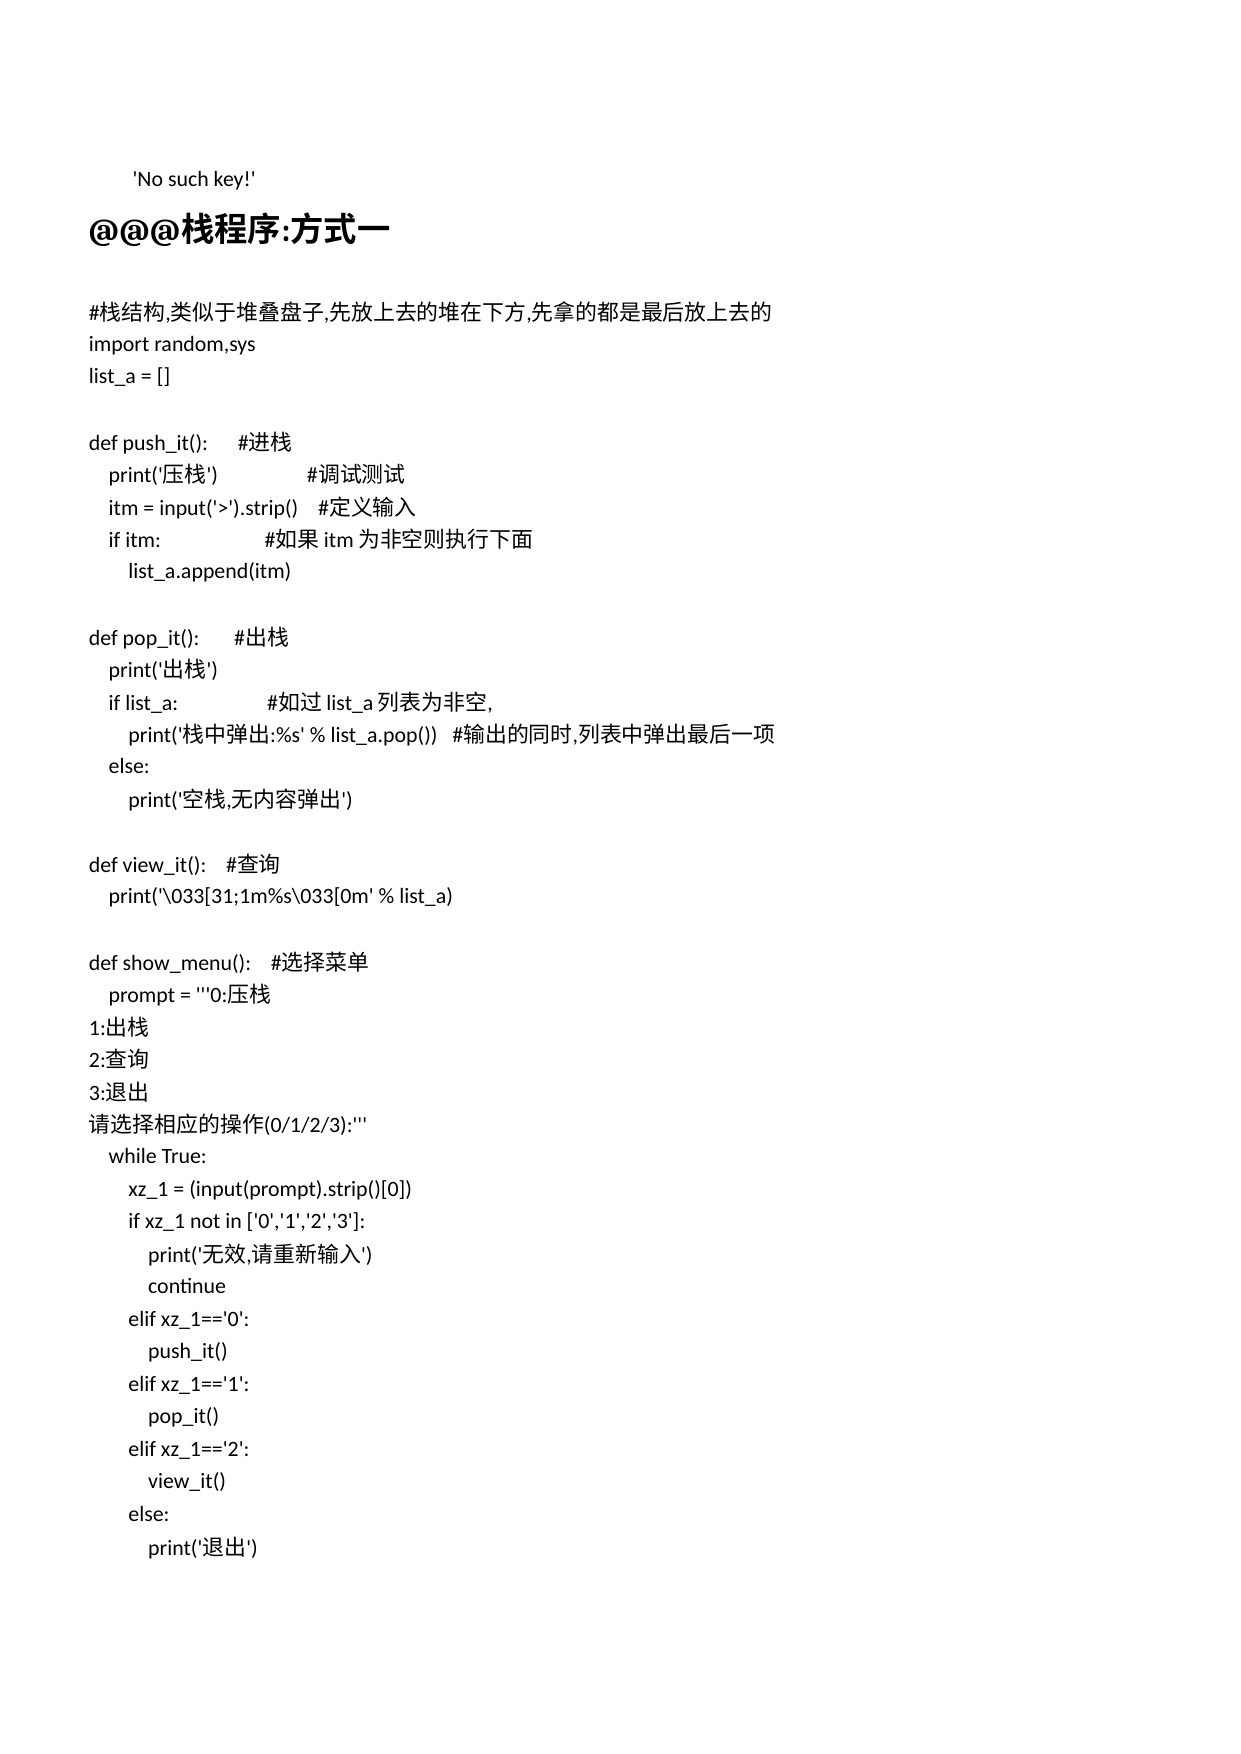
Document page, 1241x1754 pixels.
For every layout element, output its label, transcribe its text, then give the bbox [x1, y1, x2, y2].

text if itm: #如果itm为非空则执行下面 [89, 522, 1152, 554]
text print('退出') [89, 1529, 1152, 1562]
text pop_it() [89, 1399, 1152, 1432]
text def pop_it(): #出栈 [89, 619, 1152, 652]
text else: [89, 749, 1152, 782]
text import random,sys [89, 327, 1152, 359]
text print('出栈') [89, 652, 1152, 684]
text 2:查询 [89, 1042, 1152, 1074]
text else: [89, 1497, 1152, 1529]
text prompt = '''0:压栈 [89, 977, 1152, 1009]
text def show_menu(): #选择菜单 [89, 944, 1152, 977]
text elif xz_1=='2': [89, 1432, 1152, 1464]
text 3:退出 [89, 1074, 1152, 1107]
text elif xz_1=='1': [89, 1367, 1152, 1399]
text print('无效,请重新输入') [89, 1237, 1152, 1269]
text if xz_1 not in ['0','1','2','3']: [89, 1204, 1152, 1237]
text view_it() [89, 1464, 1152, 1497]
text 1:出栈 [89, 1009, 1152, 1042]
text list_a = [] [89, 359, 1152, 392]
text #栈结构,类似于堆叠盘子,先放上去的堆在下方,先拿的都是最后放上去的 [89, 294, 1152, 327]
text if list_a: #如过list_a列表为非空, [89, 684, 1152, 717]
text 'No such key!' [89, 162, 1152, 194]
text print('栈中弹出:%s' % list_a.pop()) #输出的同时,列表中弹出最后一项 [89, 717, 1152, 749]
text itm = input('>').strip() #定义输入 [89, 489, 1152, 522]
text print('空栈,无内容弹出') [89, 782, 1152, 814]
text push_it() [89, 1334, 1152, 1367]
text print('\033[31;1m%s\033[0m' % list_a) [89, 879, 1152, 912]
text 请选择相应的操作(0/1/2/3):''' [89, 1107, 1152, 1139]
text xz_1 = (input(prompt).strip()[0]) [89, 1172, 1152, 1204]
text def view_it(): #查询 [89, 847, 1152, 879]
text def push_it(): #进栈 [89, 424, 1152, 457]
text elif xz_1=='0': [89, 1302, 1152, 1334]
text list_a.append(itm) [89, 554, 1152, 587]
text continue [89, 1269, 1152, 1302]
text print('压栈') #调试测试 [89, 457, 1152, 489]
text while True: [89, 1139, 1152, 1172]
subtitle @@@栈程序:方式一 [89, 194, 1152, 259]
